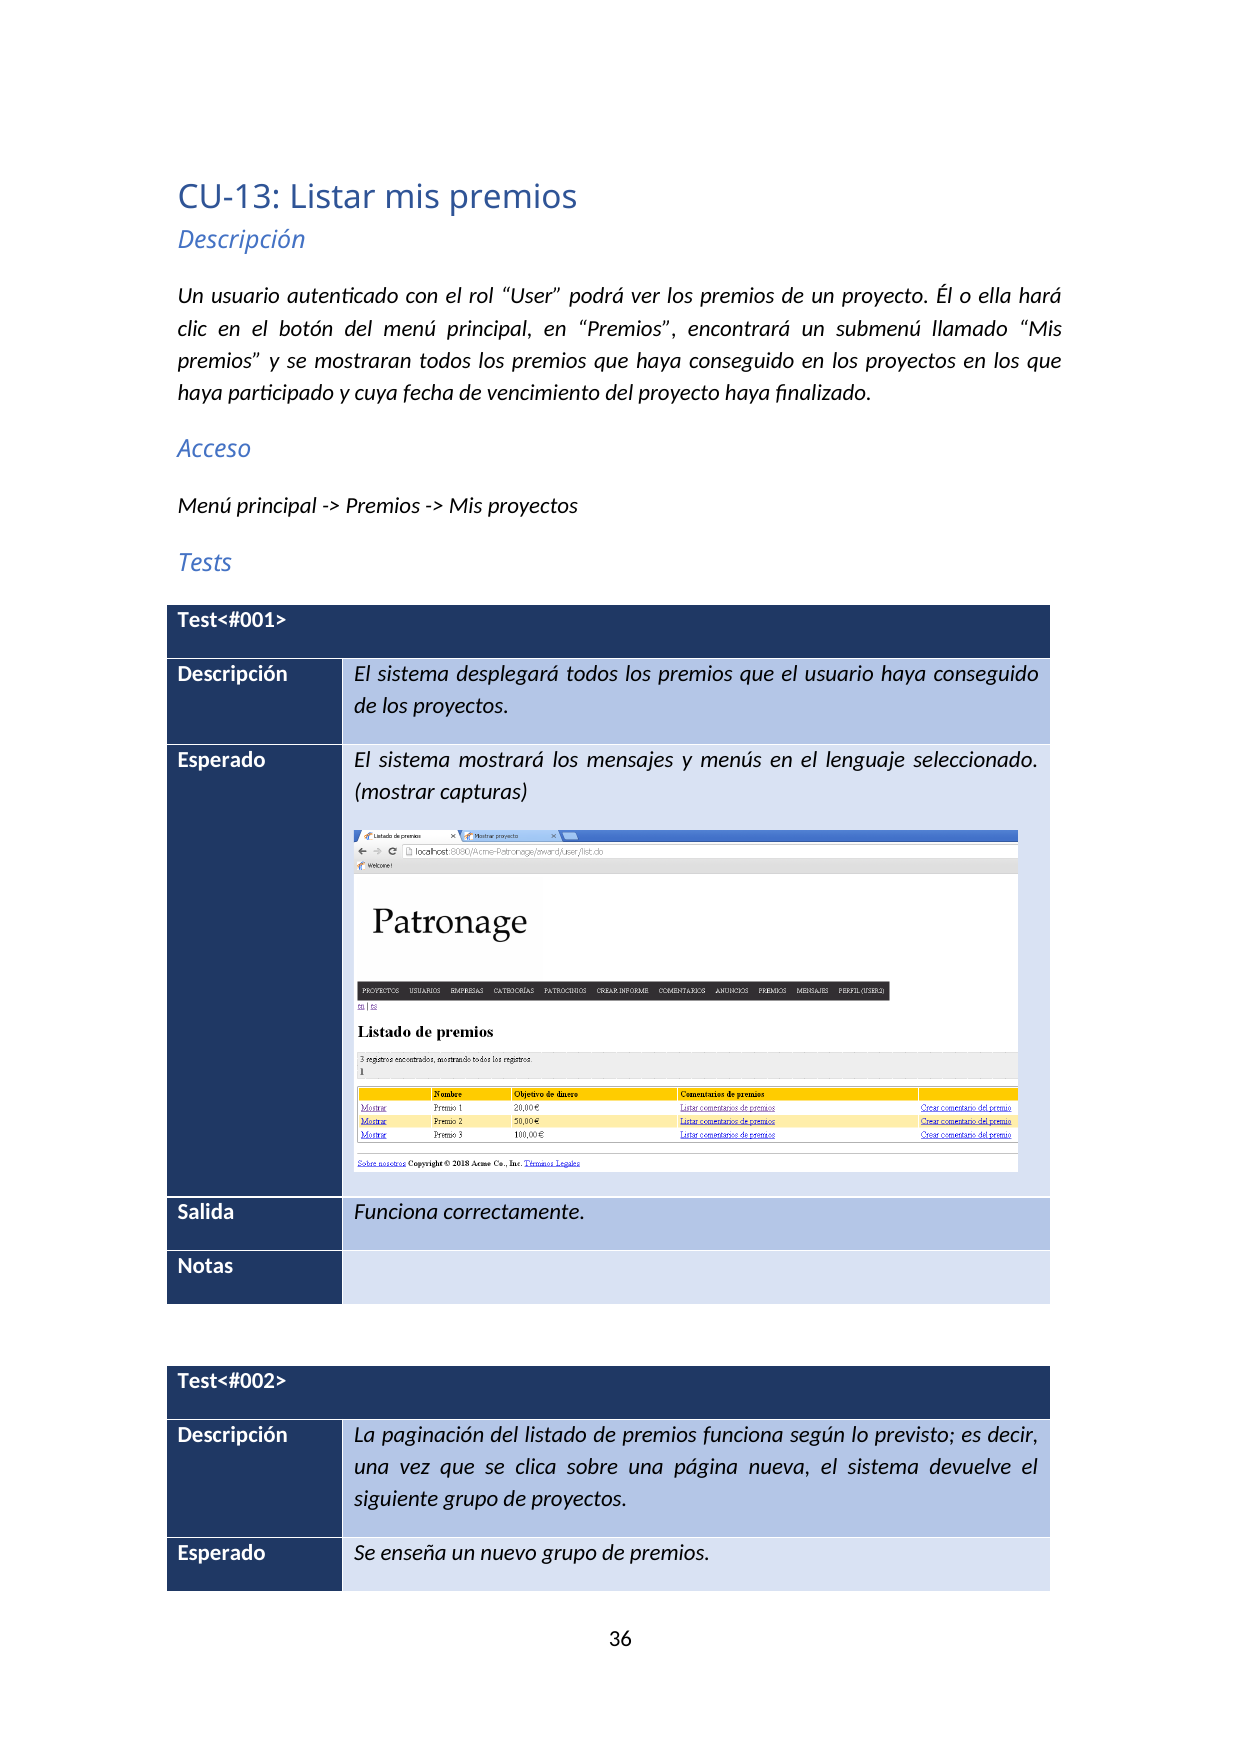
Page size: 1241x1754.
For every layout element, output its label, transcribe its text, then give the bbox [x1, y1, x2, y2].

picture [353, 830, 1018, 1172]
text Acceso [177, 431, 1063, 465]
table_cell Salida [167, 1198, 342, 1250]
table_header Test<#001> [167, 605, 1050, 658]
table_cell Funciona correctamente. [343, 1198, 1050, 1250]
table_cell El sistema mostrará los mensajes y menús en el lenguaje seleccionado. (mostrar capturas) [343, 745, 1050, 1196]
table_cell Descripción [167, 659, 342, 744]
text Menú principal -> Premios -> Mis proyectos [177, 491, 1063, 519]
text Descripción [177, 222, 1063, 256]
text Tests [177, 544, 1063, 578]
table_cell Se enseña un nuevo grupo de premios. [343, 1538, 1050, 1591]
text Un usuario autenticado con el rol “User” podrá ver los premios de un proyecto. Él o ella hará clic en el botón del menú principal, en “Premios”, encontrará un submenú llamado “Mis premios” y se mostraran todos los premios que haya conseguido en los proyectos en los que haya participado y cuya fecha de vencimiento del proyecto haya finalizado. [177, 282, 1063, 406]
table_cell [343, 1251, 1050, 1304]
table_cell Esperado [167, 1538, 342, 1591]
table_cell Descripción [167, 1420, 342, 1537]
table_cell Notas [167, 1251, 342, 1304]
table_header Test<#002> [167, 1366, 1050, 1419]
table_cell El sistema desplegará todos los premios que el usuario haya conseguido de los proyectos. [343, 659, 1050, 744]
table_cell Esperado [167, 745, 342, 1196]
table_cell La paginación del listado de premios funciona según lo previsto; es decir, una vez que se clica sobre una página nueva, el sistema devuelve el siguiente grupo de proyectos. [343, 1420, 1050, 1537]
subtitle CU-13: Listar mis premios [177, 173, 1063, 218]
